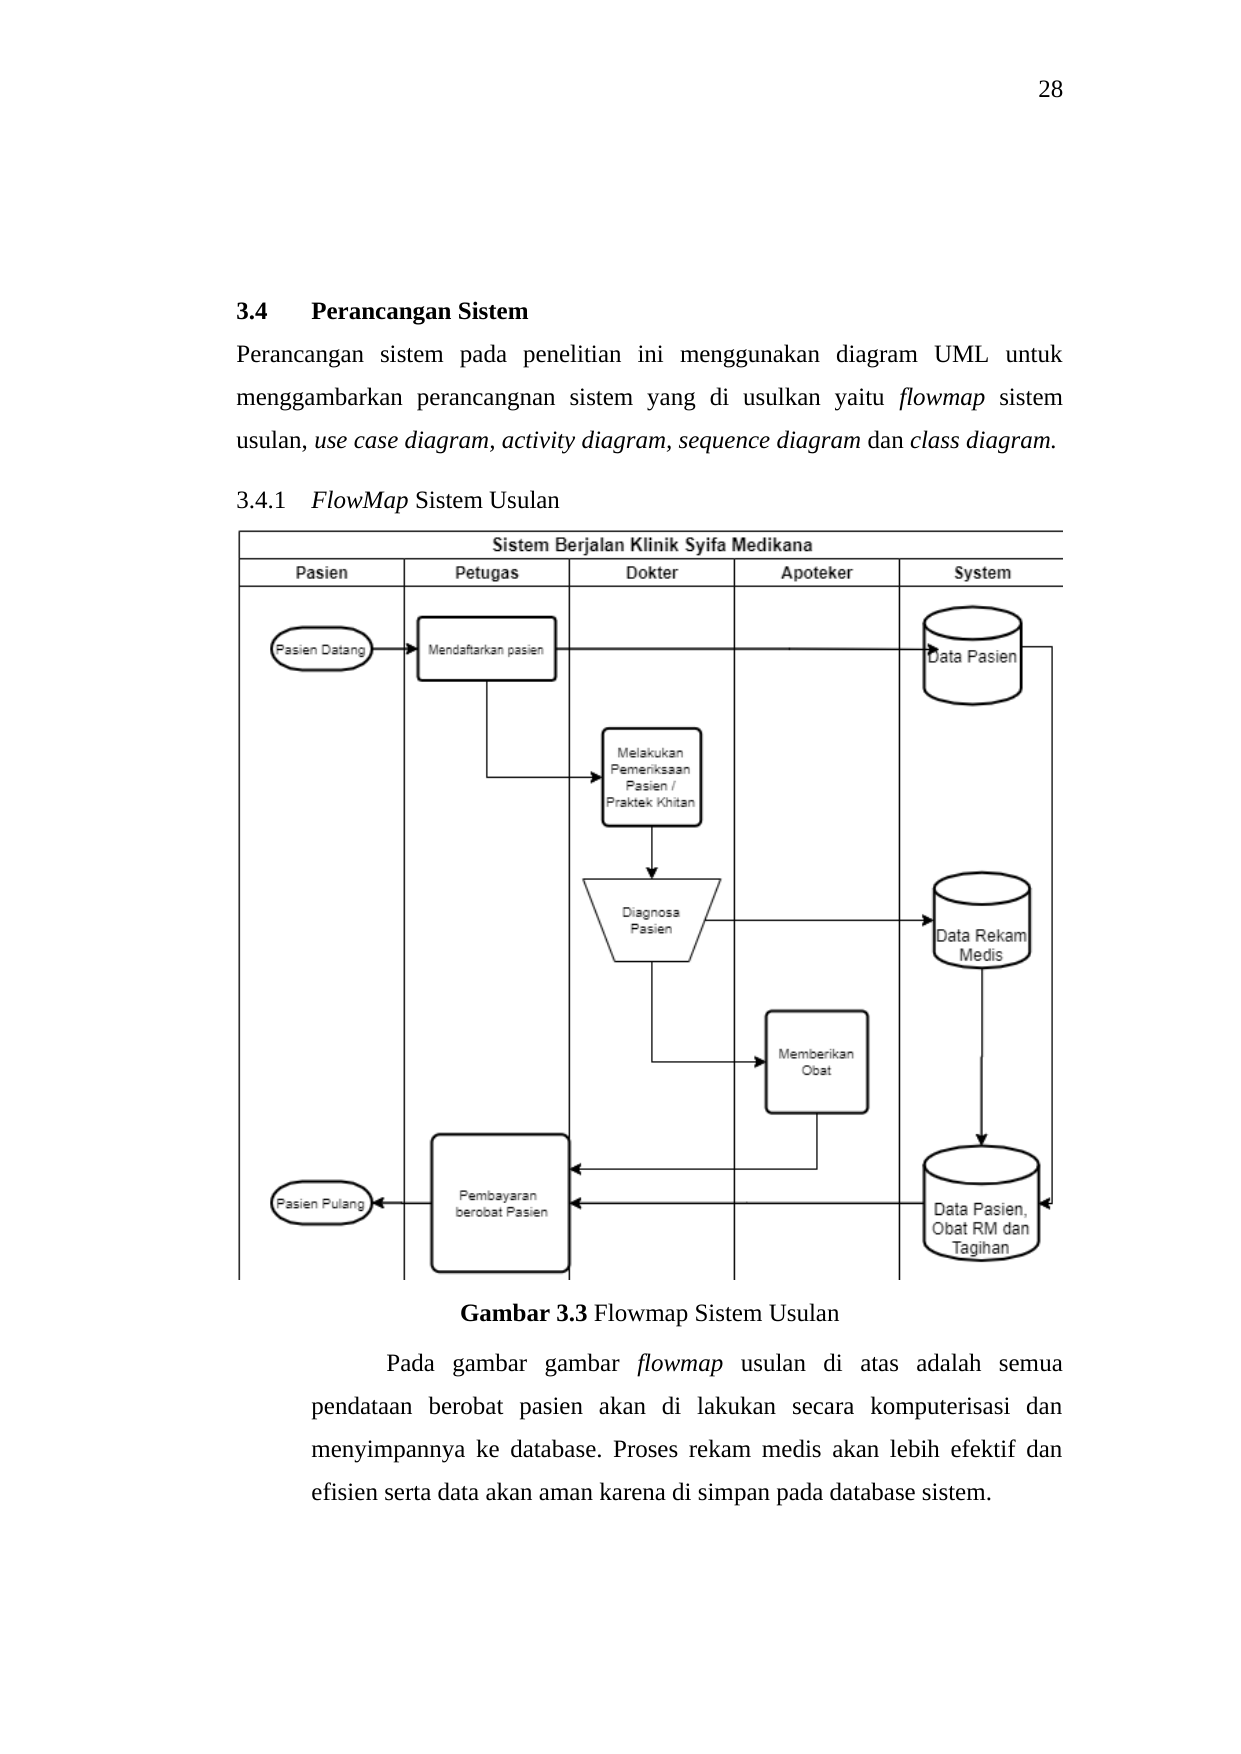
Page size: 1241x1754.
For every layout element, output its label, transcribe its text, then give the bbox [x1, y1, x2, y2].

subtitle Perancangan Sistem [236, 296, 1063, 325]
text Gambar 3.3 Flowmap Sistem Usulan [236, 1298, 1063, 1327]
text Pada gambar gambar flowmap usulan di atas adalah semua pendataan berobat pasien akan di lakukan secara komputerisasi dan menyimpannya ke database. Proses rekam medis akan lebih efektif dan efisien serta data akan aman karena di simpan pada database sistem. [311, 1348, 1063, 1506]
picture [236, 528, 1063, 1280]
subtitle FlowMap Sistem Usulan [236, 485, 1063, 514]
text Perancangan sistem pada penelitian ini menggunakan diagram UML untuk menggambarkan perancangnan sistem yang di usulkan yaitu flowmap sistem usulan, use case diagram, activity diagram, sequence diagram dan class diagram. [236, 339, 1063, 454]
